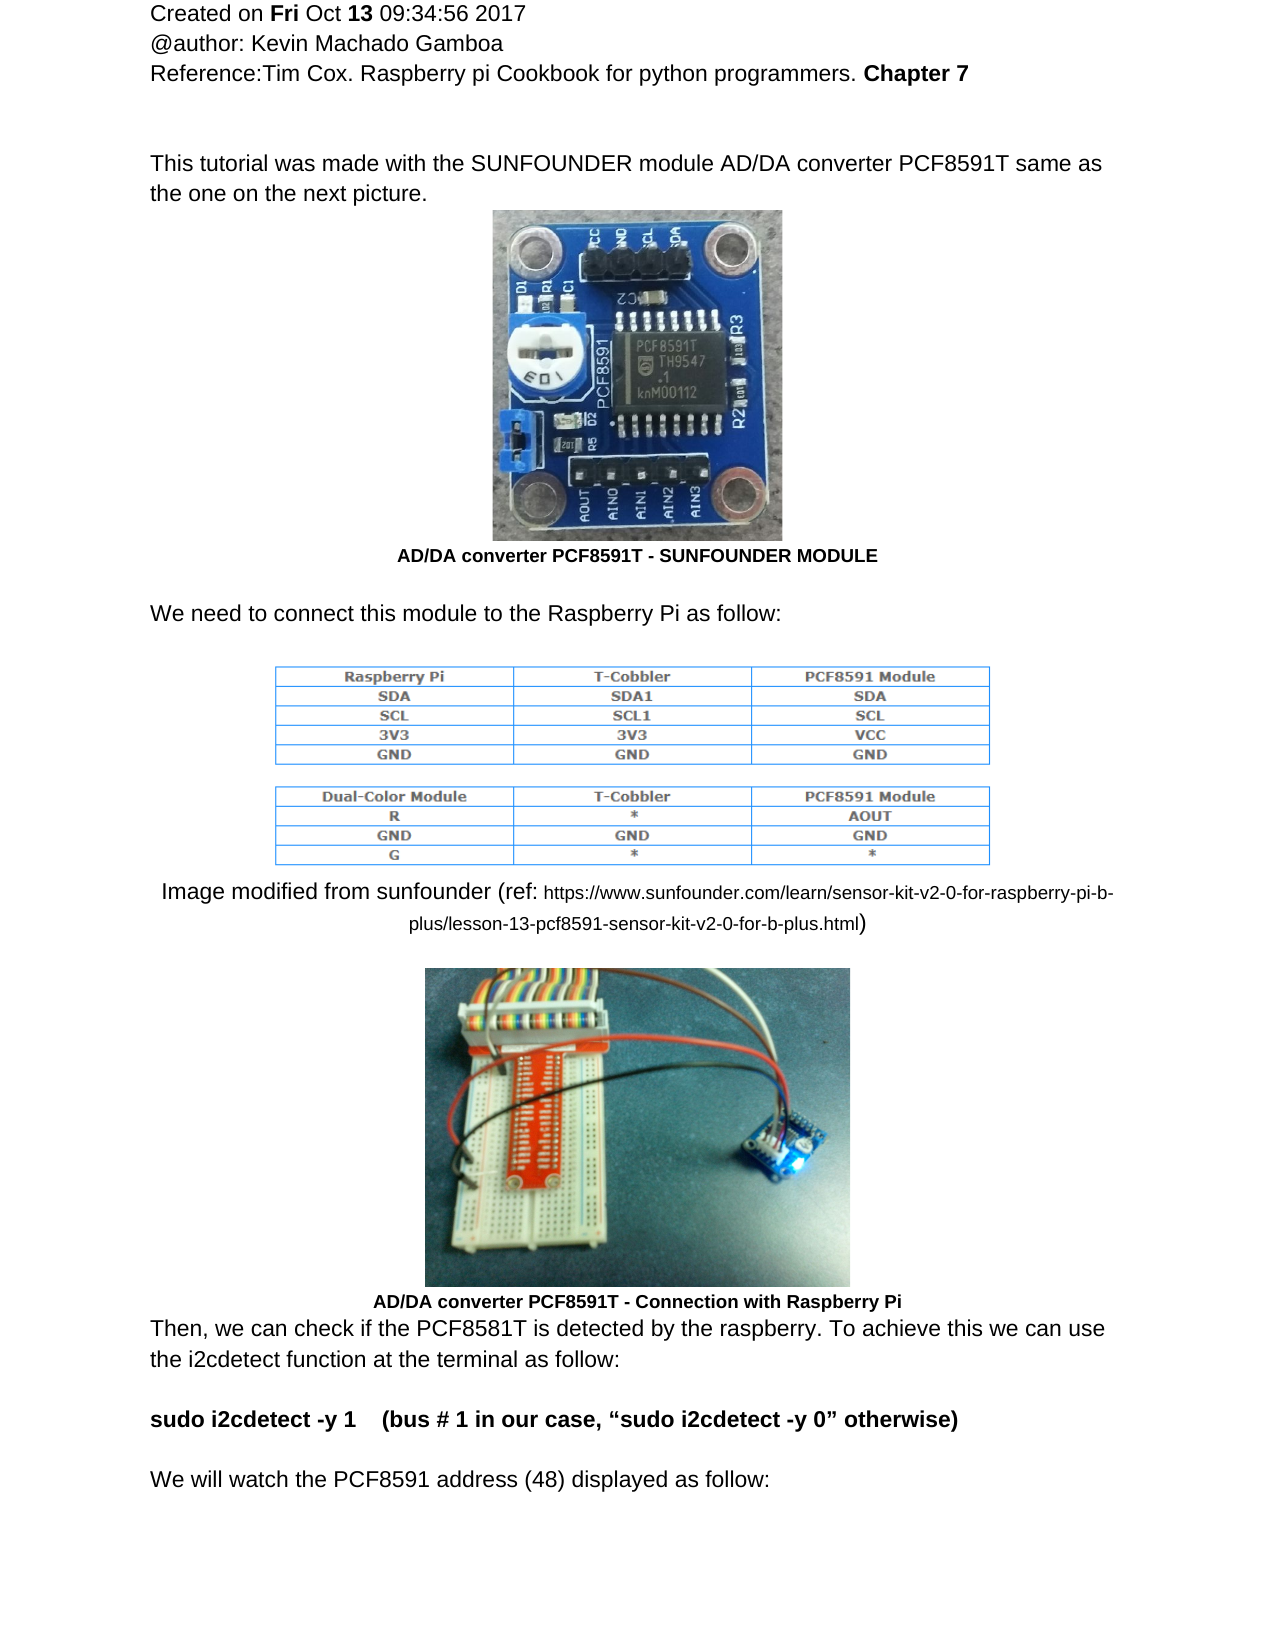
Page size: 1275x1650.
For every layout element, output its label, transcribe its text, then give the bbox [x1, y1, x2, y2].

picture [272, 660, 1003, 875]
text We will watch the PCF8591 address (48) displayed as follow: [150, 1466, 1125, 1493]
text sudo i2cdetect -y 1 (bus # 1 in our case, “sudo i2cdetect -y 0” otherwise) [150, 1406, 1125, 1432]
text AD/DA converter PCF8591T - Connection with Raspberry Pi [150, 1291, 1125, 1312]
text This tutorial was made with the SUNFOUNDER module AD/DA converter PCF8591T same as the one on the next picture. [150, 150, 1125, 207]
text Then, we can check if the PCF8581T is detected by the raspberry. To achieve this we can use the i2cdetect function at the terminal as follow: [150, 1315, 1125, 1372]
text Image modified from sunfounder (ref: https://www.sunfounder.com/learn/sensor-kit-v2-0-for-raspberry-pi-b-plus/lesson-13-pcf8591-sensor-kit-v2-0-for-b-plus.html) [150, 878, 1125, 935]
picture [425, 968, 851, 1287]
text We need to connect this module to the Raspberry Pi as follow: [150, 600, 1125, 626]
picture [492, 210, 783, 541]
text AD/DA converter PCF8591T - SUNFOUNDER MODULE [150, 545, 1125, 566]
